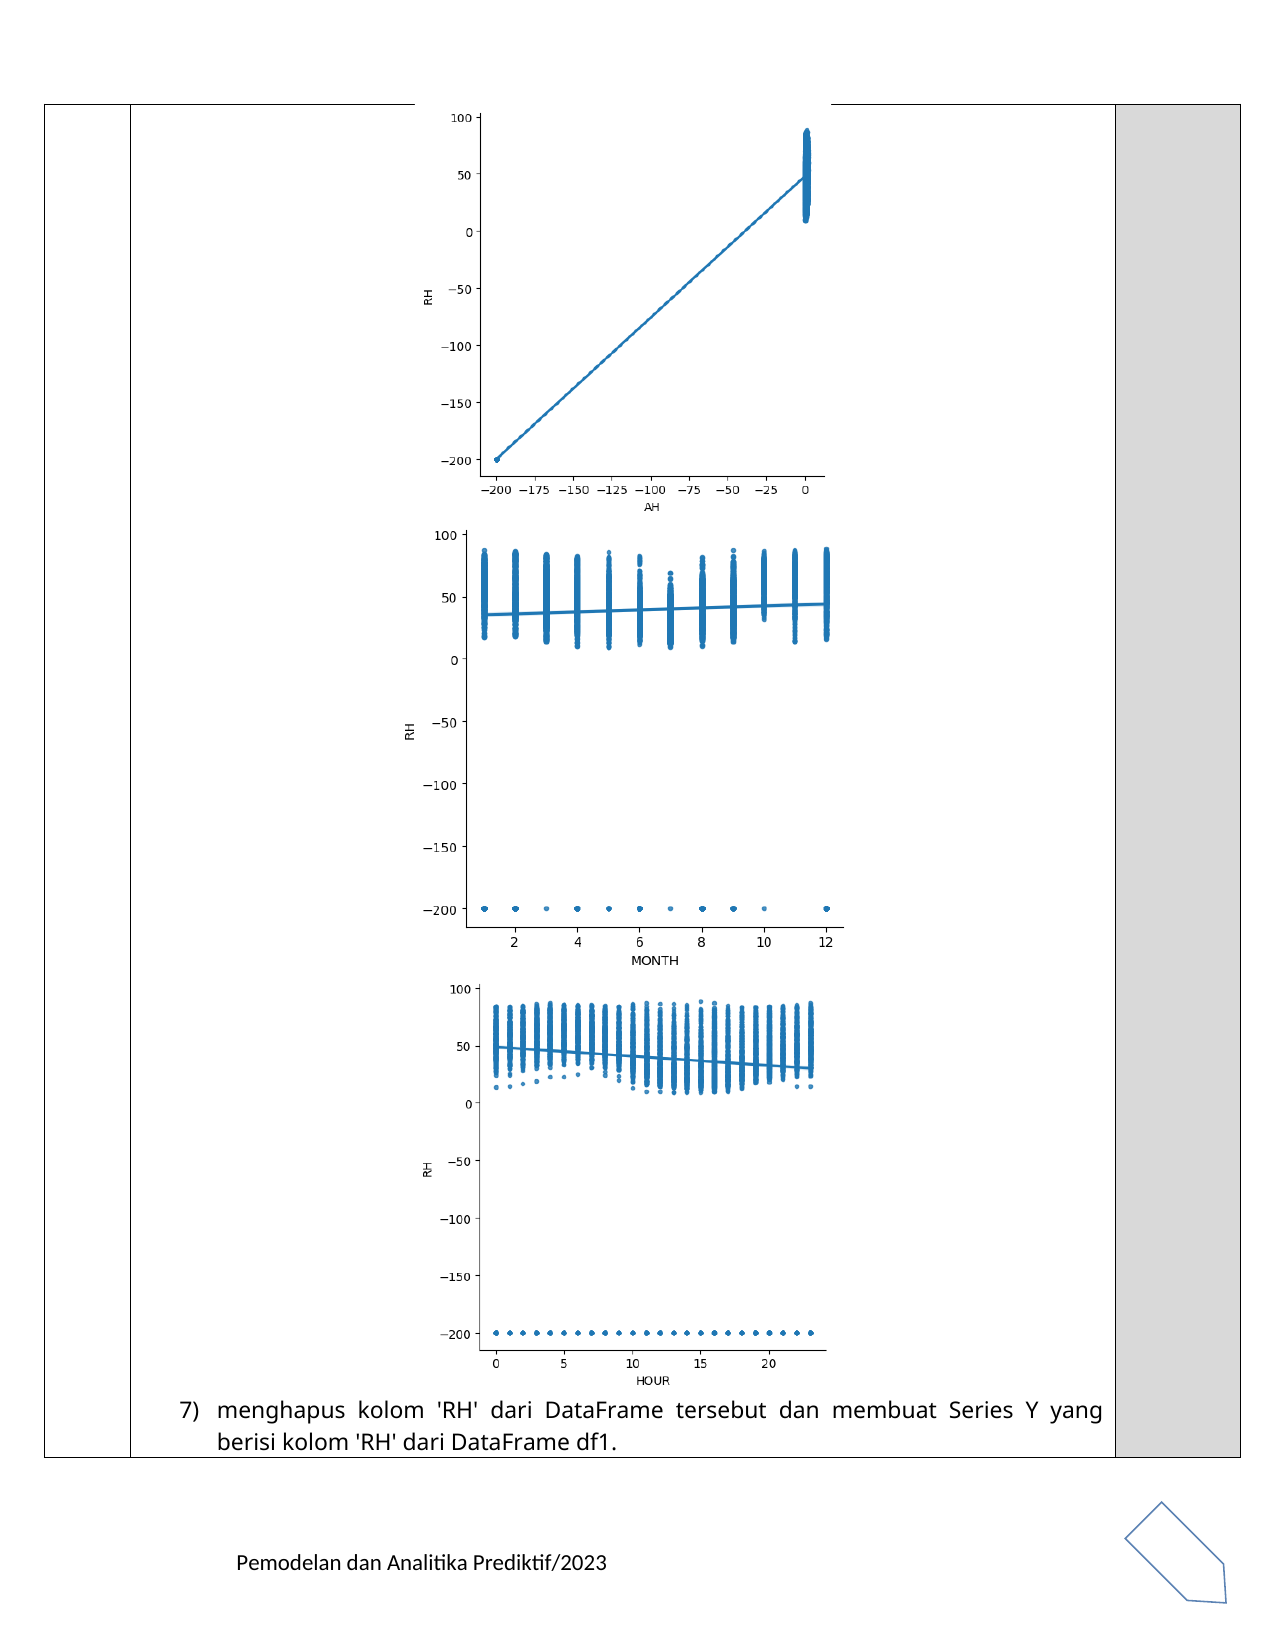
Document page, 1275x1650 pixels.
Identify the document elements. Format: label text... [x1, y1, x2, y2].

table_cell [131, 105, 1115, 1457]
picture [394, 104, 852, 1395]
table_cell 2 [45, 105, 130, 1457]
table_cell [1116, 105, 1240, 1457]
